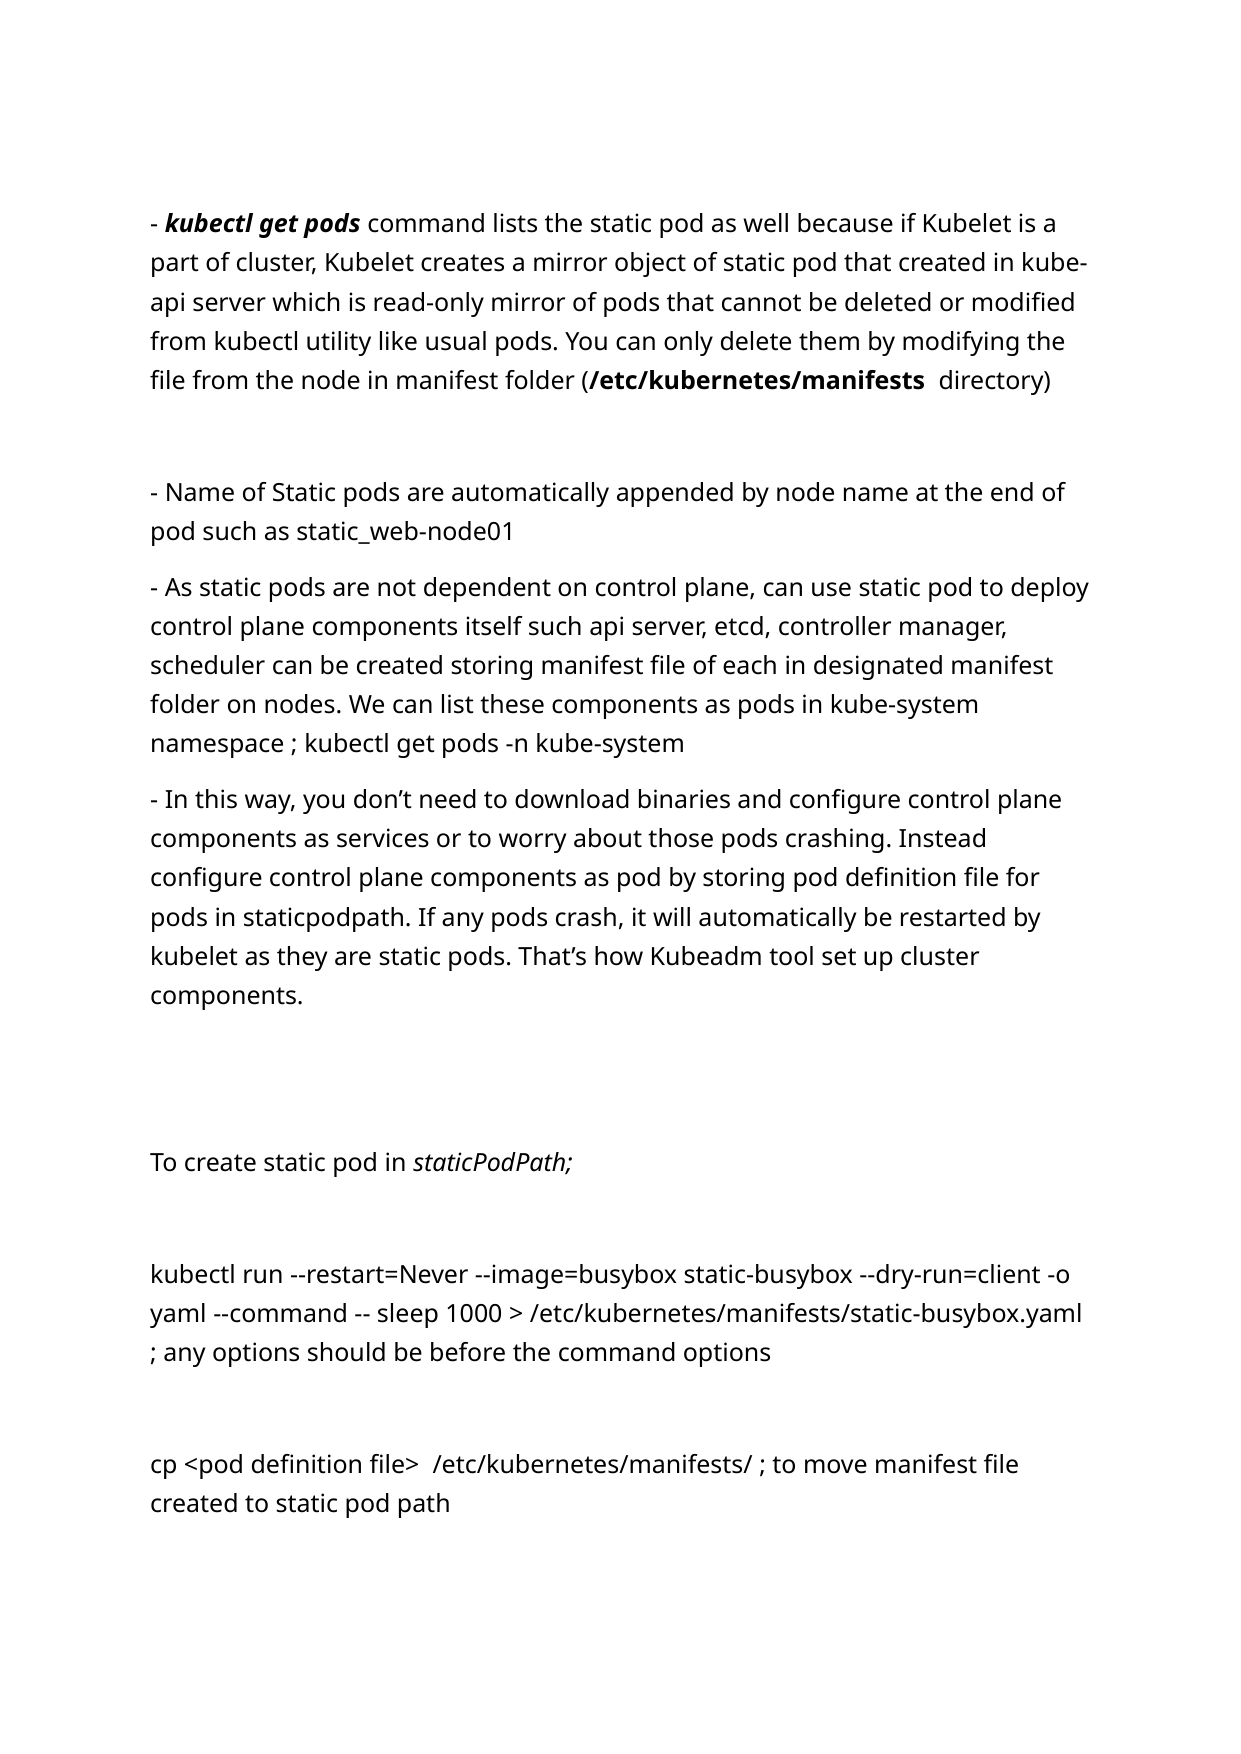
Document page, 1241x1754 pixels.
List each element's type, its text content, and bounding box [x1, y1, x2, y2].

text kubectl run --restart=Never --image=busybox static-busybox --dry-run=client -o yaml --command -- sleep 1000 > /etc/kubernetes/manifests/static-busybox.yaml ; any options should be before the command options [150, 1257, 1090, 1369]
text To create static pod in staticPodPath; [150, 1145, 1090, 1179]
text - Name of Static pods are automatically appended by node name at the end of pod such as static_web-node01 [150, 474, 1090, 547]
text cp <pod definition file> /etc/kubernetes/manifests/ ; to move manifest file created to static pod path [150, 1447, 1090, 1520]
text - kubectl get pods command lists the static pod as well because if Kubelet is a part of cluster, Kubelet creates a mirror object of static pod that created in kube-api server which is read-only mirror of pods that cannot be deleted or modified from kubectl utility like usual pods. You can only delete them by modifying the file from the node in manifest folder (/etc/kubernetes/manifests directory) [150, 206, 1090, 397]
text - In this way, you don’t need to download binaries and configure control plane components as services or to worry about those pods crashing. Instead configure control plane components as pod by storing pod definition file for pods in staticpodpath. If any pods crash, it will automatically be restarted by kubelet as they are static pods. That’s how Kubeadm tool set up cluster components. [150, 782, 1090, 1012]
text - As static pods are not dependent on control plane, can use static pod to deploy control plane components itself such api server, etcd, controller manager, scheduler can be created storing manifest file of each in designated manifest folder on nodes. We can list these components as pods in kube-system namespace ; kubectl get pods -n kube-system [150, 569, 1090, 760]
